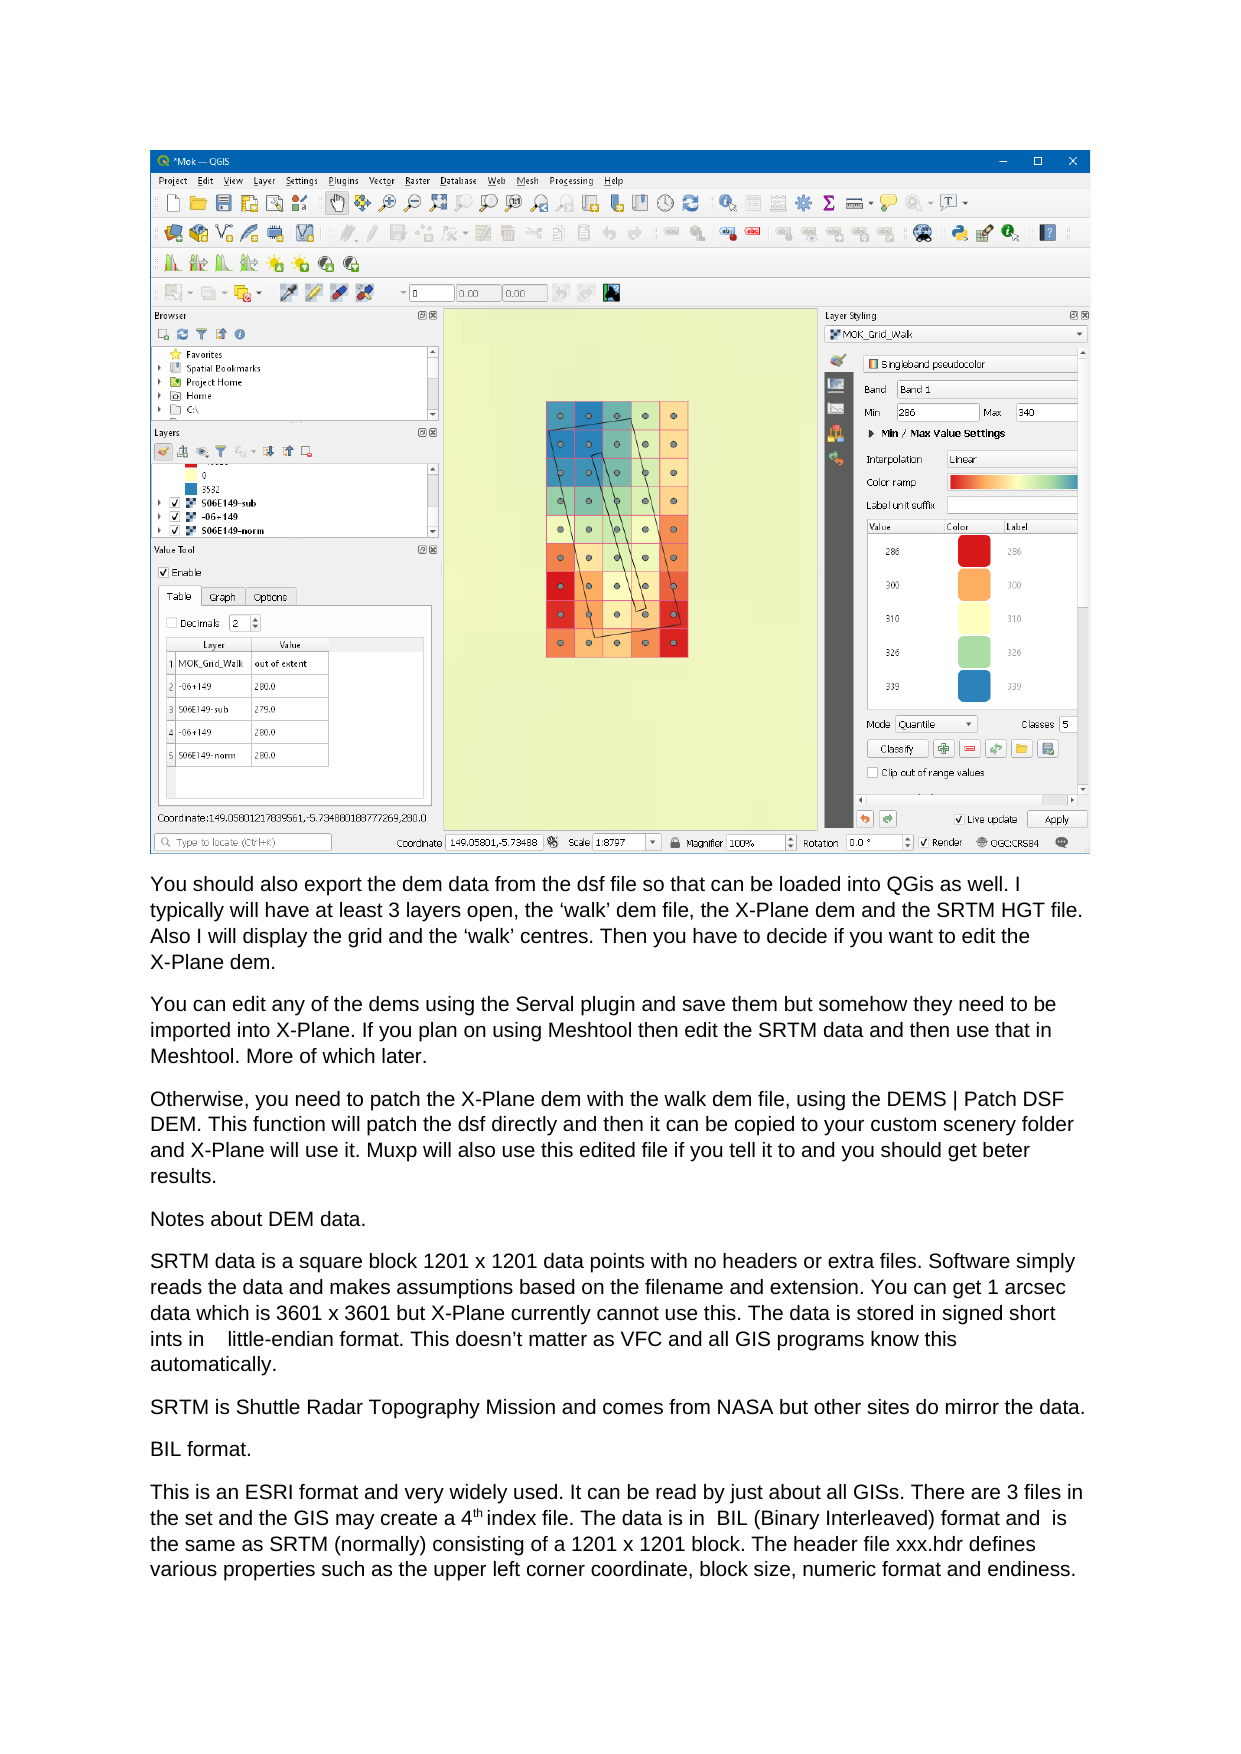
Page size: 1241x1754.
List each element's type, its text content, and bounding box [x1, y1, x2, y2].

text SRTM is Shuttle Radar Topography Mission and comes from NASA but other sites do mirror the data. [150, 1395, 1090, 1419]
text BIL format. [150, 1437, 1090, 1461]
text Notes about DEM data. [150, 1206, 1090, 1230]
text You should also export the dem data from the dsf file so that can be loaded into QGis as well. I typically will have at least 3 layers open, the ‘walk’ dem file, the X-Plane dem and the SRTM HGT file. Also I will display the grid and the ‘walk’ centres. Then you have to decide if you want to edit the X-Plane dem. [150, 872, 1090, 974]
picture [150, 150, 1091, 854]
text You can edit any of the dems using the Serval plugin and save them but somehow they need to be imported into X-Plane. If you plan on using Meshtool then edit the SRTM data and then use that in Meshtool. More of which later. [150, 992, 1090, 1068]
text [150, 1480, 1090, 1581]
text Otherwise, you need to patch the X-Plane dem with the walk dem file, using the DEMS | Patch DSF DEM. This function will patch the dsf directly and then it can be copied to your custom scenery folder and X-Plane will use it. Muxp will also use this edited file if you tell it to and you should get beter results. [150, 1086, 1090, 1188]
text SRTM data is a square block 1201 x 1201 data points with no headers or extra files. Software simply reads the data and makes assumptions based on the filename and extension. You can get 1 arcsec data which is 3601 x 3601 but X-Plane currently cannot use this. The data is stored in signed short ints in little-endian format. This doesn’t matter as VFC and all GIS programs know this automatically. [150, 1249, 1090, 1376]
